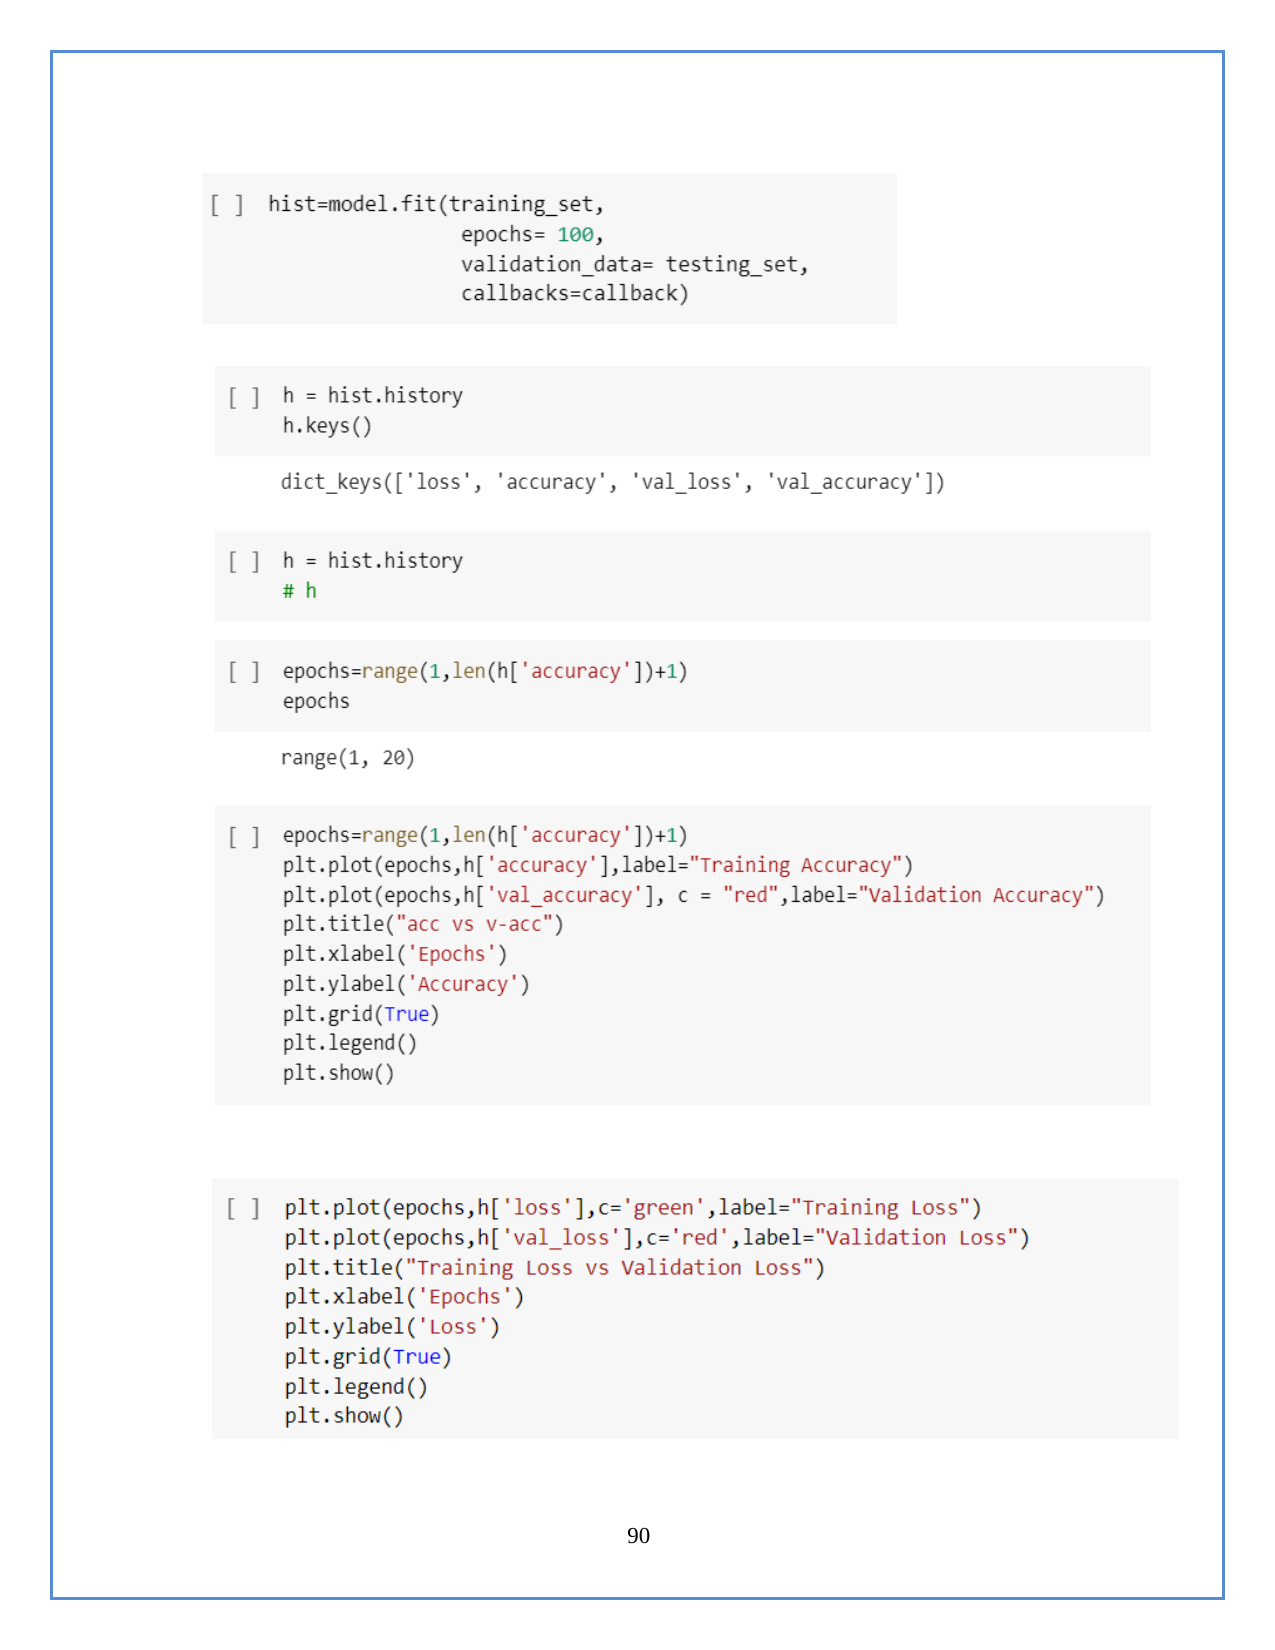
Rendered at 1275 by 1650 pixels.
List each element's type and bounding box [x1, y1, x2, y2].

picture [202, 156, 898, 338]
picture [202, 1172, 1179, 1439]
picture [202, 350, 1151, 1110]
